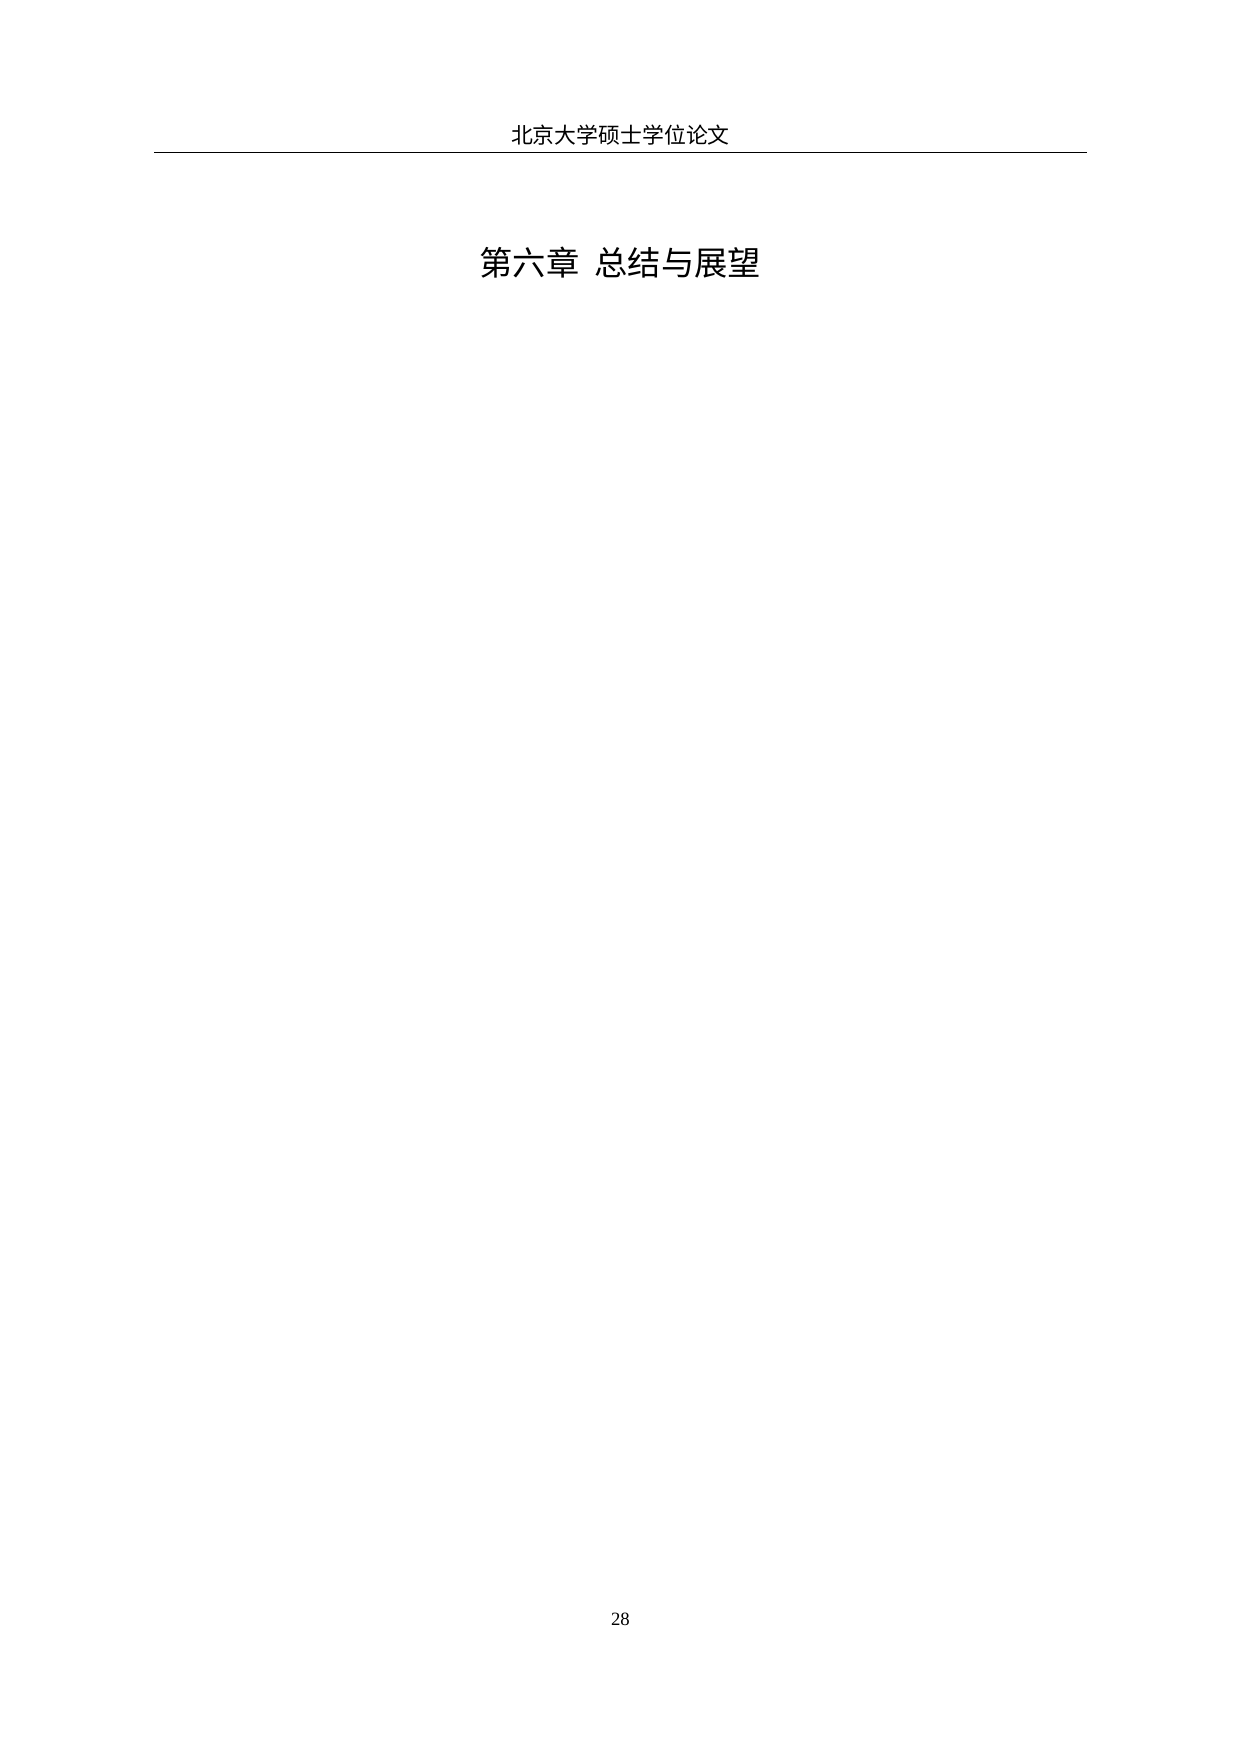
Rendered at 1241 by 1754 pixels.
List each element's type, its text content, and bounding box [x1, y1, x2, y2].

subtitle 第六章 总结与展望 [153, 228, 1087, 293]
